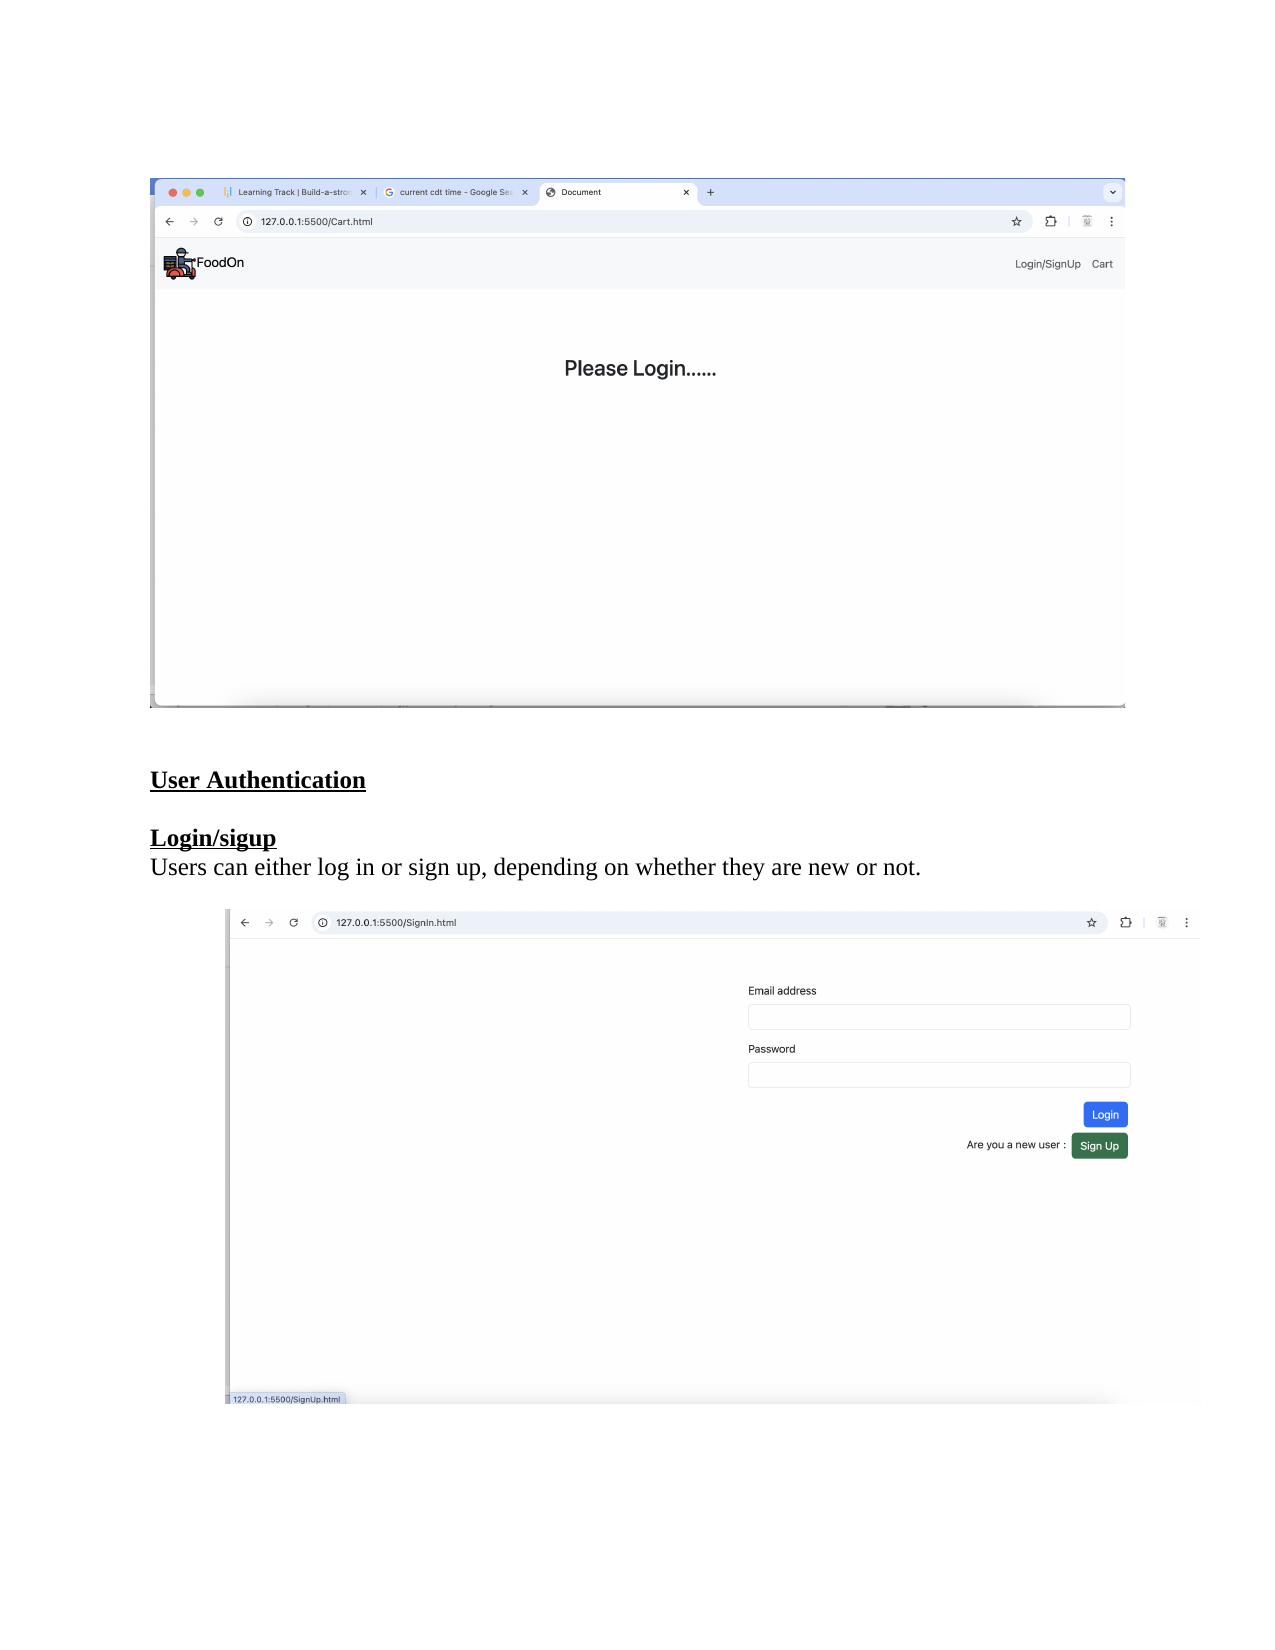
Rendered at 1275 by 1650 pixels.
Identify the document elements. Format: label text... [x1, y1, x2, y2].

picture [150, 178, 1125, 708]
text Login/sigup [150, 823, 1125, 852]
picture [225, 909, 1200, 1404]
text User Authentication [150, 765, 1125, 794]
text Users can either log in or sign up, depending on whether they are new or not. [150, 852, 1125, 880]
